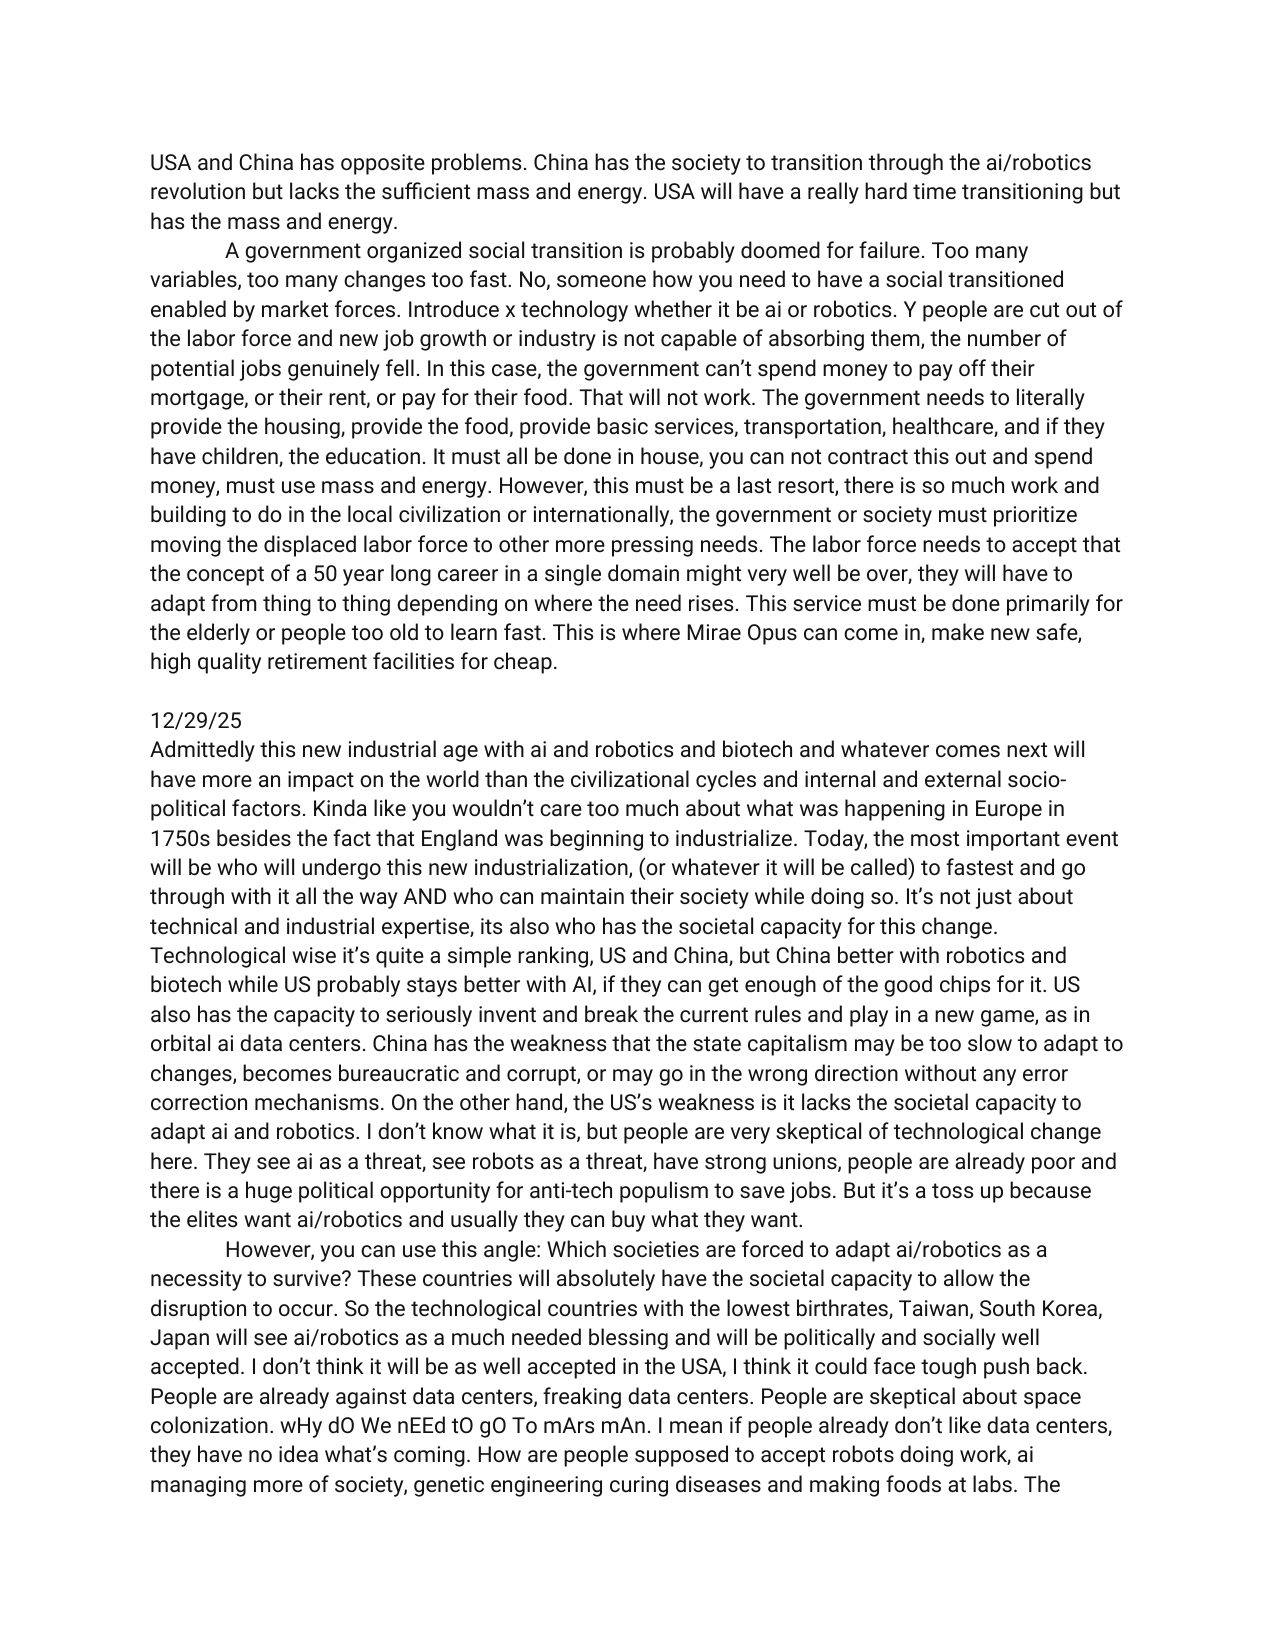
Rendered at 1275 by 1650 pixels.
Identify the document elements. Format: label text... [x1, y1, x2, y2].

text 12/29/25 [150, 708, 1125, 734]
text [150, 1237, 1125, 1497]
text USA and China has opposite problems. China has the society to transition through the ai/robotics revolution but lacks the sufficient mass and energy. USA will have a really hard time transitioning but has the mass and energy. [150, 150, 1125, 234]
text Admittedly this new industrial age with ai and robotics and biotech and whatever comes next will have more an impact on the world than the civilizational cycles and internal and external socio-political factors. Kinda like you wouldn’t care too much about what was happening in Europe in 1750s besides the fact that England was beginning to industrialize. Today, the most important event will be who will undergo this new industrialization, (or whatever it will be called) to fastest and go through with it all the way AND who can maintain their society while doing so. It’s not just about technical and industrial expertise, its also who has the societal capacity for this change. Technological wise it’s quite a simple ranking, US and China, but China better with robotics and biotech while US probably stays better with AI, if they can get enough of the good chips for it. US also has the capacity to seriously invent and break the current rules and play in a new game, as in orbital ai data centers. China has the weakness that the state capitalism may be too slow to adapt to changes, becomes bureaucratic and corrupt, or may go in the wrong direction without any error correction mechanisms. On the other hand, the US’s weakness is it lacks the societal capacity to adapt ai and robotics. I don’t know what it is, but people are very skeptical of technological change here. They see ai as a threat, see robots as a threat, have strong unions, people are already poor and there is a huge political opportunity for anti-tech populism to save jobs. But it’s a toss up because the elites want ai/robotics and usually they can buy what they want. [150, 737, 1125, 1233]
text A government organized social transition is probably doomed for failure. Too many variables, too many changes too fast. No, someone how you need to have a social transitioned enabled by market forces. Introduce x technology whether it be ai or robotics. Y people are cut out of the labor force and new job growth or industry is not capable of absorbing them, the number of potential jobs genuinely fell. In this case, the government can’t spend money to pay off their mortgage, or their rent, or pay for their food. That will not work. The government needs to literally provide the housing, provide the food, provide basic services, transportation, healthcare, and if they have children, the education. It must all be done in house, you can not contract this out and spend money, must use mass and energy. However, this must be a last resort, there is so much work and building to do in the local civilization or internationally, the government or society must prioritize moving the displaced labor force to other more pressing needs. The labor force needs to accept that the concept of a 50 year long career in a single domain might very well be over, they will have to adapt from thing to thing depending on where the need rises. This service must be done primarily for the elderly or people too old to learn fast. This is where Mirae Opus can come in, make new safe, high quality retirement facilities for cheap. [150, 238, 1125, 675]
